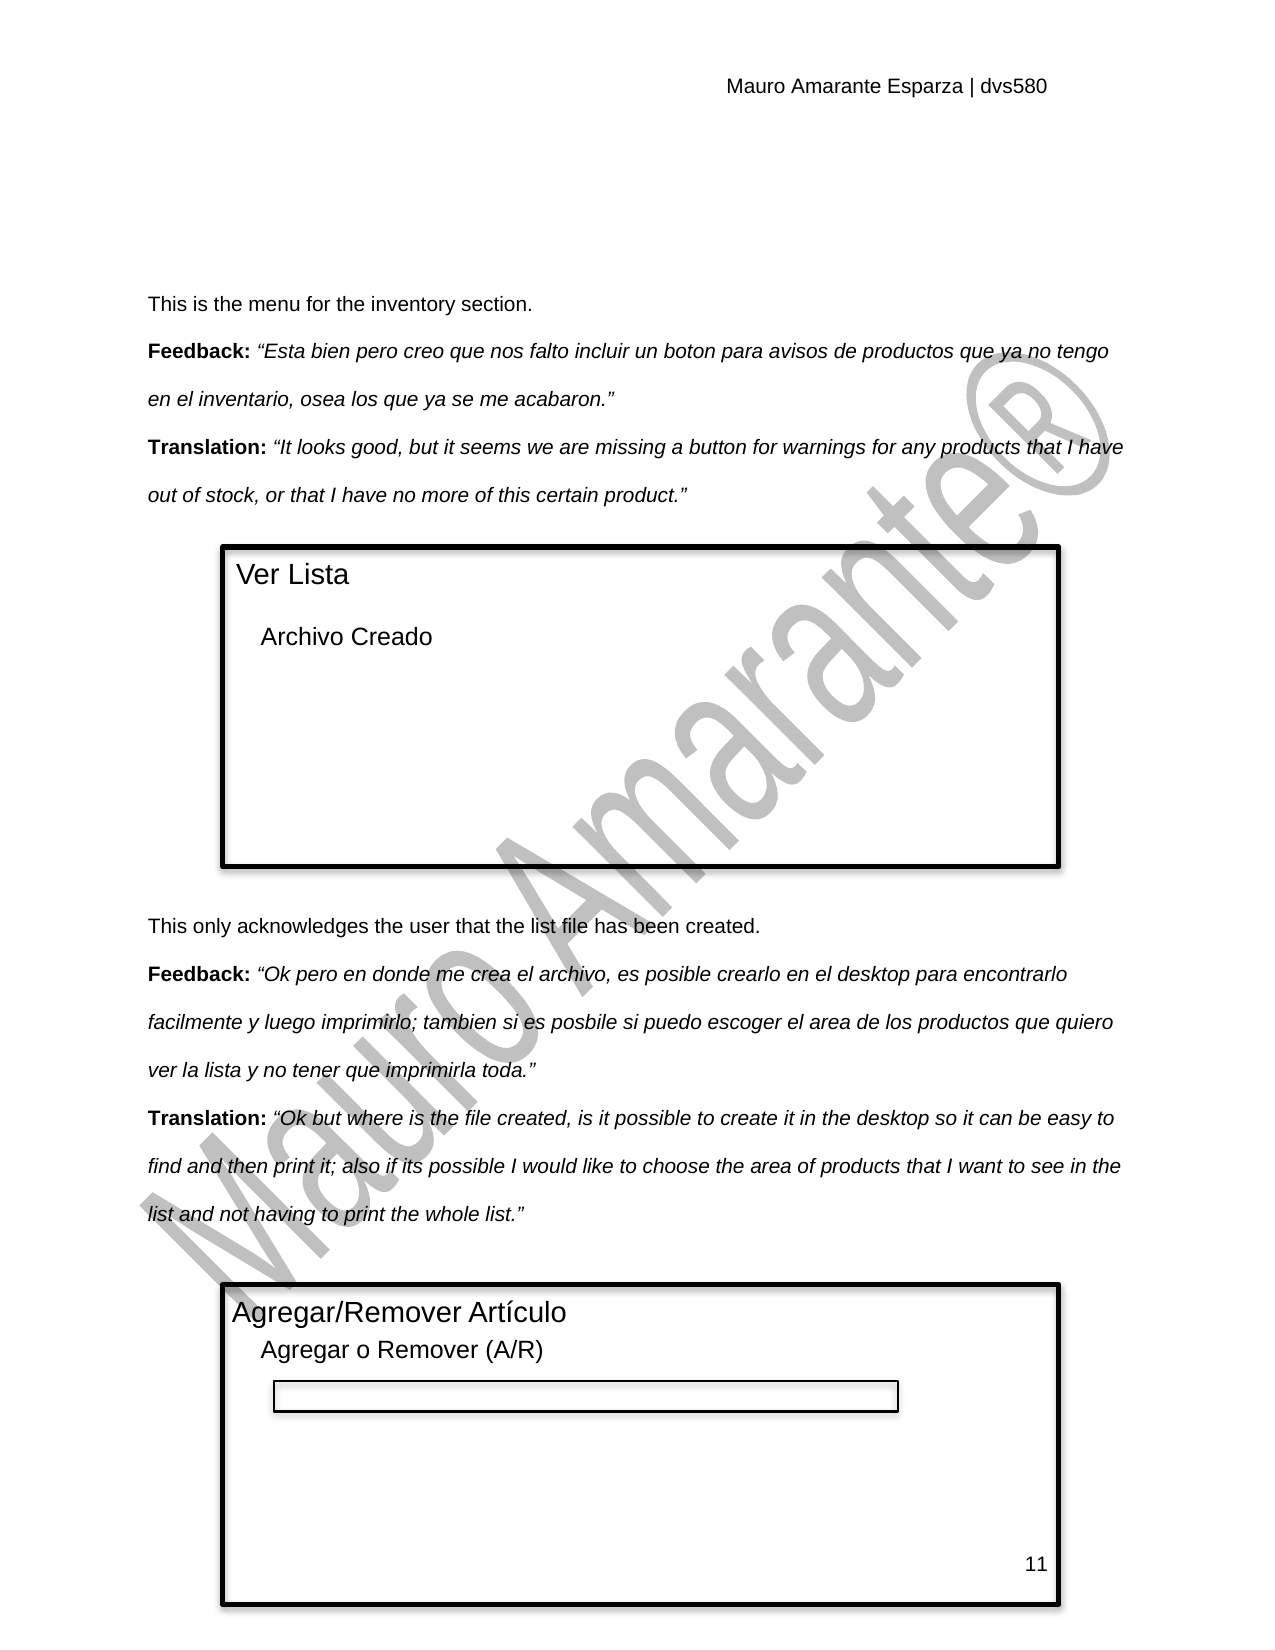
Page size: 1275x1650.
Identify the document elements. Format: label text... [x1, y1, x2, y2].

text Translation: “Ok but where is the file created, is it possible to create it in the desktop so it can be easy to find and then print it; also if its possible I would like to choose the area of products that I want to see in the list and not having to print the whole list.” [148, 1106, 1127, 1226]
text Translation: “It looks good, but it seems we are missing a button for warnings for any products that I have out of stock, or that I have no more of this certain product.” [148, 435, 1127, 507]
text Feedback: “Ok pero en donde me crea el archivo, es posible crearlo en el desktop para encontrarlo facilmente y luego imprimirlo; tambien si es posbile si puedo escoger el area de los productos que quiero ver la lista y no tener que imprimirla toda.” [148, 962, 1127, 1082]
text This is the menu for the inventory section. [148, 291, 1127, 315]
text Feedback: “Esta bien pero creo que nos falto incluir un boton para avisos de productos que ya no tengo en el inventario, osea los que ya se me acabaron.” [148, 339, 1127, 411]
text This only acknowledges the user that the list file has been created. [148, 914, 1127, 938]
